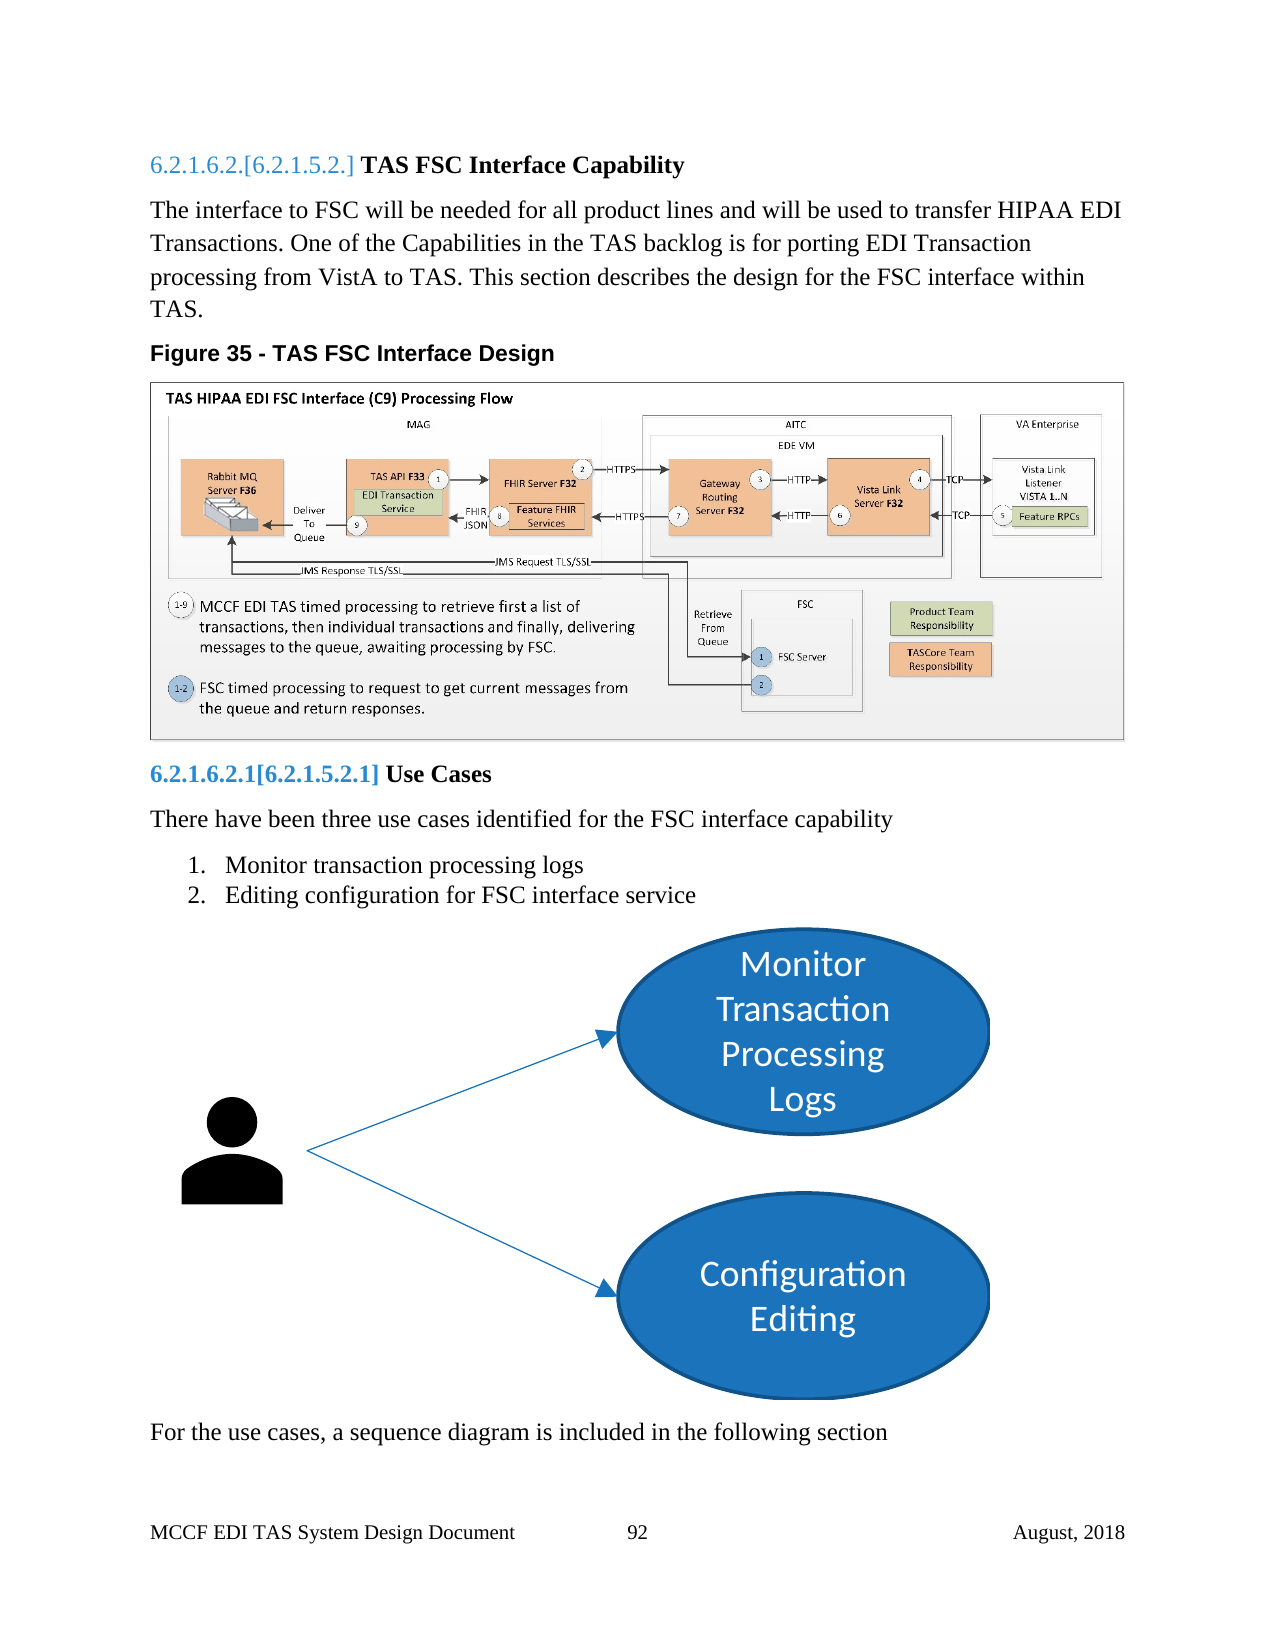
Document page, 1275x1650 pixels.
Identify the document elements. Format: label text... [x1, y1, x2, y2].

text For the use cases, a sequence diagram is included in the following section [150, 1417, 1125, 1445]
list Monitor transaction processing logs [187, 850, 1125, 879]
subtitle TAS FSC Interface Capability [150, 150, 1125, 179]
picture [150, 382, 1125, 742]
list Editing configuration for FSC interface service [187, 880, 1125, 909]
subtitle Use Cases [150, 759, 1125, 788]
text There have been three use cases identified for the FSC interface capability [150, 804, 1125, 833]
text The interface to FSC will be needed for all product lines and will be used to transfer HIPAA EDI Transactions. One of the Capabilities in the TAS backlog is for porting EDI Transaction processing from VistA to TAS. This section describes the design for the FSC interface within TAS. [150, 196, 1125, 323]
